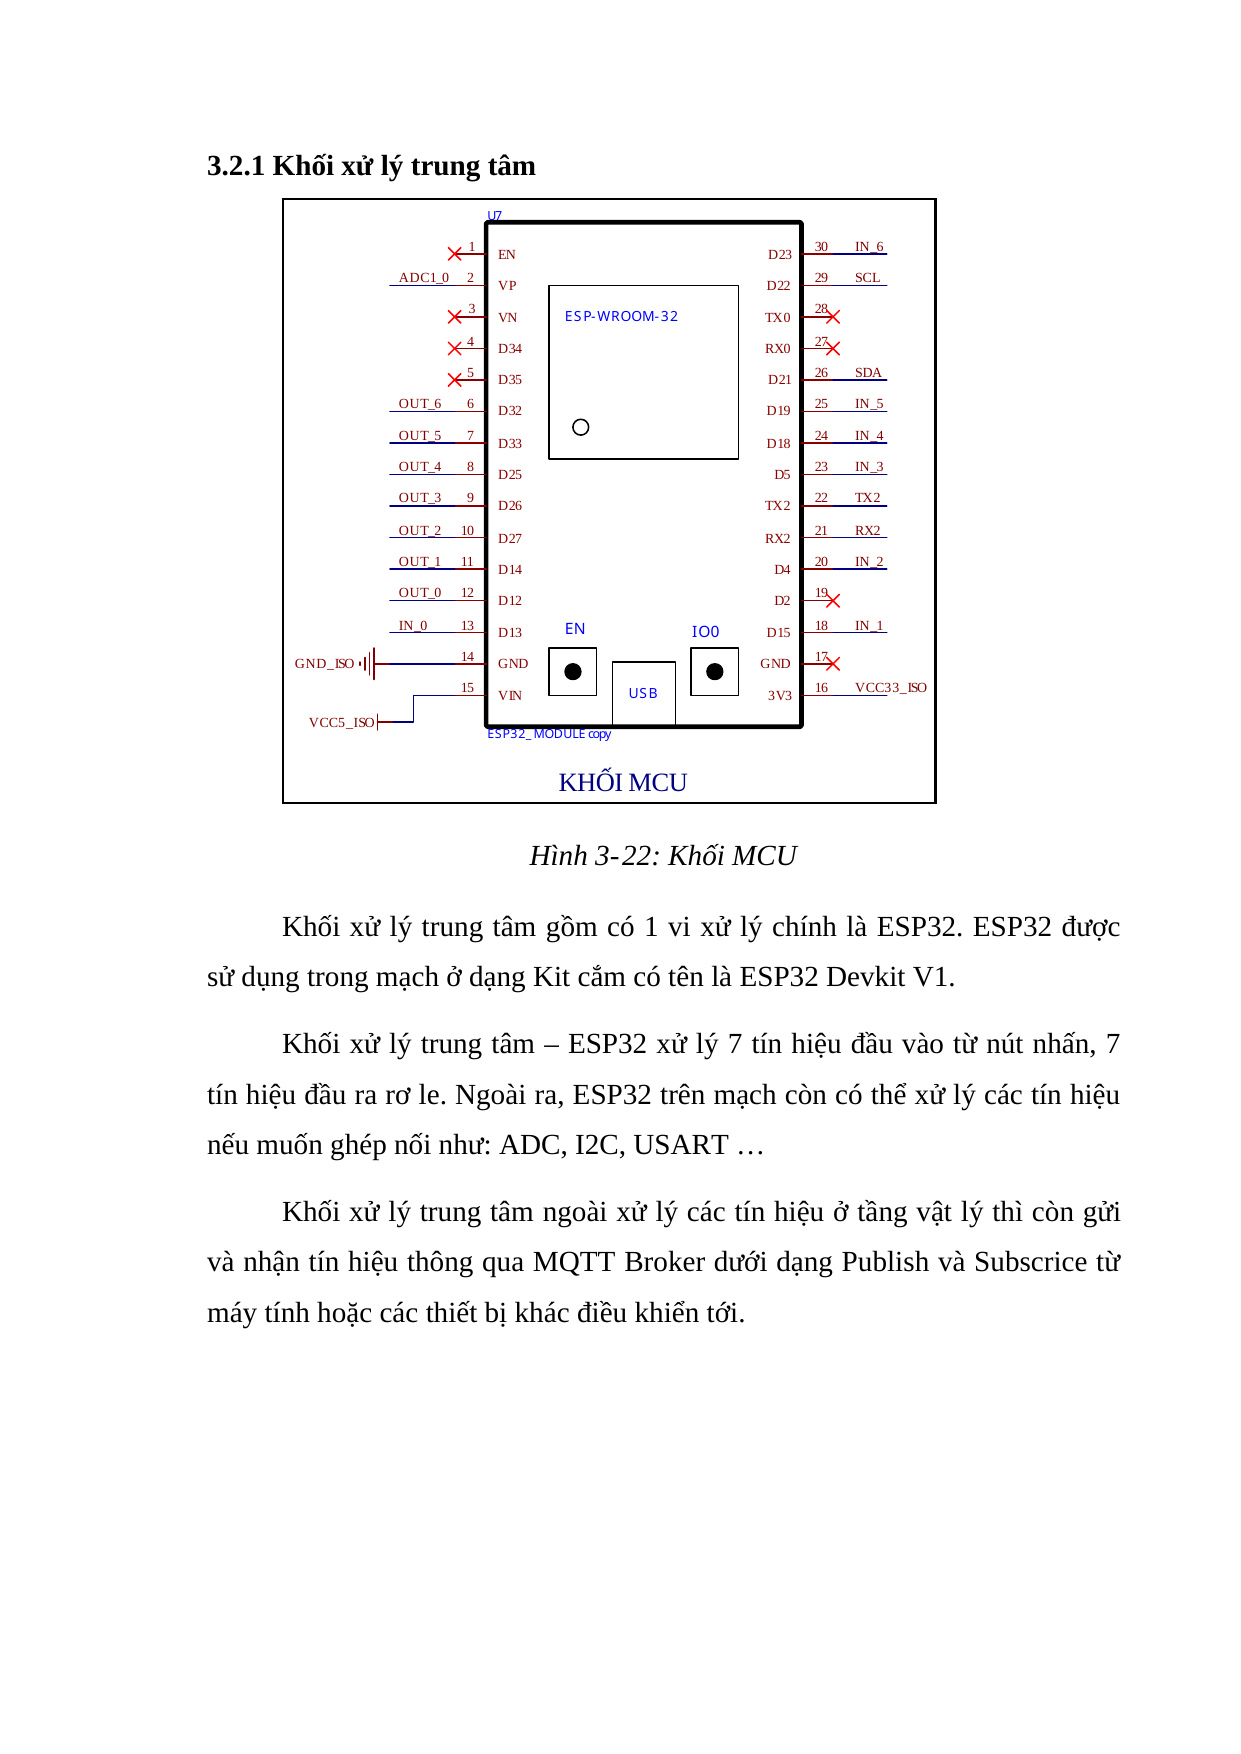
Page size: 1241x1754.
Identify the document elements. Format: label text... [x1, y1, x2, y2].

text Khối xử lý trung tâm ngoài xử lý các tín hiệu ở tầng vật lý thì còn gửi và nhận tín hiệu thông qua MQTT Broker dưới dạng Publish và Subscrice từ máy tính hoặc các thiết bị khác điều khiển tới. [207, 1194, 1122, 1328]
text Khối xử lý trung tâm – ESP32 xử lý 7 tín hiệu đầu vào từ nút nhấn, 7 tín hiệu đầu ra rơ le. Ngoài ra, ESP32 trên mạch còn có thể xử lý các tín hiệu nếu muốn ghép nối như: ADC, I2C, USART … [207, 1026, 1122, 1161]
text Khối xử lý trung tâm gồm có 1 vi xử lý chính là ESP32. ESP32 được sử dụng trong mạch ở dạng Kit cắm có tên là ESP32 Devkit V1. [207, 909, 1122, 993]
text Khối xử lý trung tâm [207, 148, 1122, 181]
